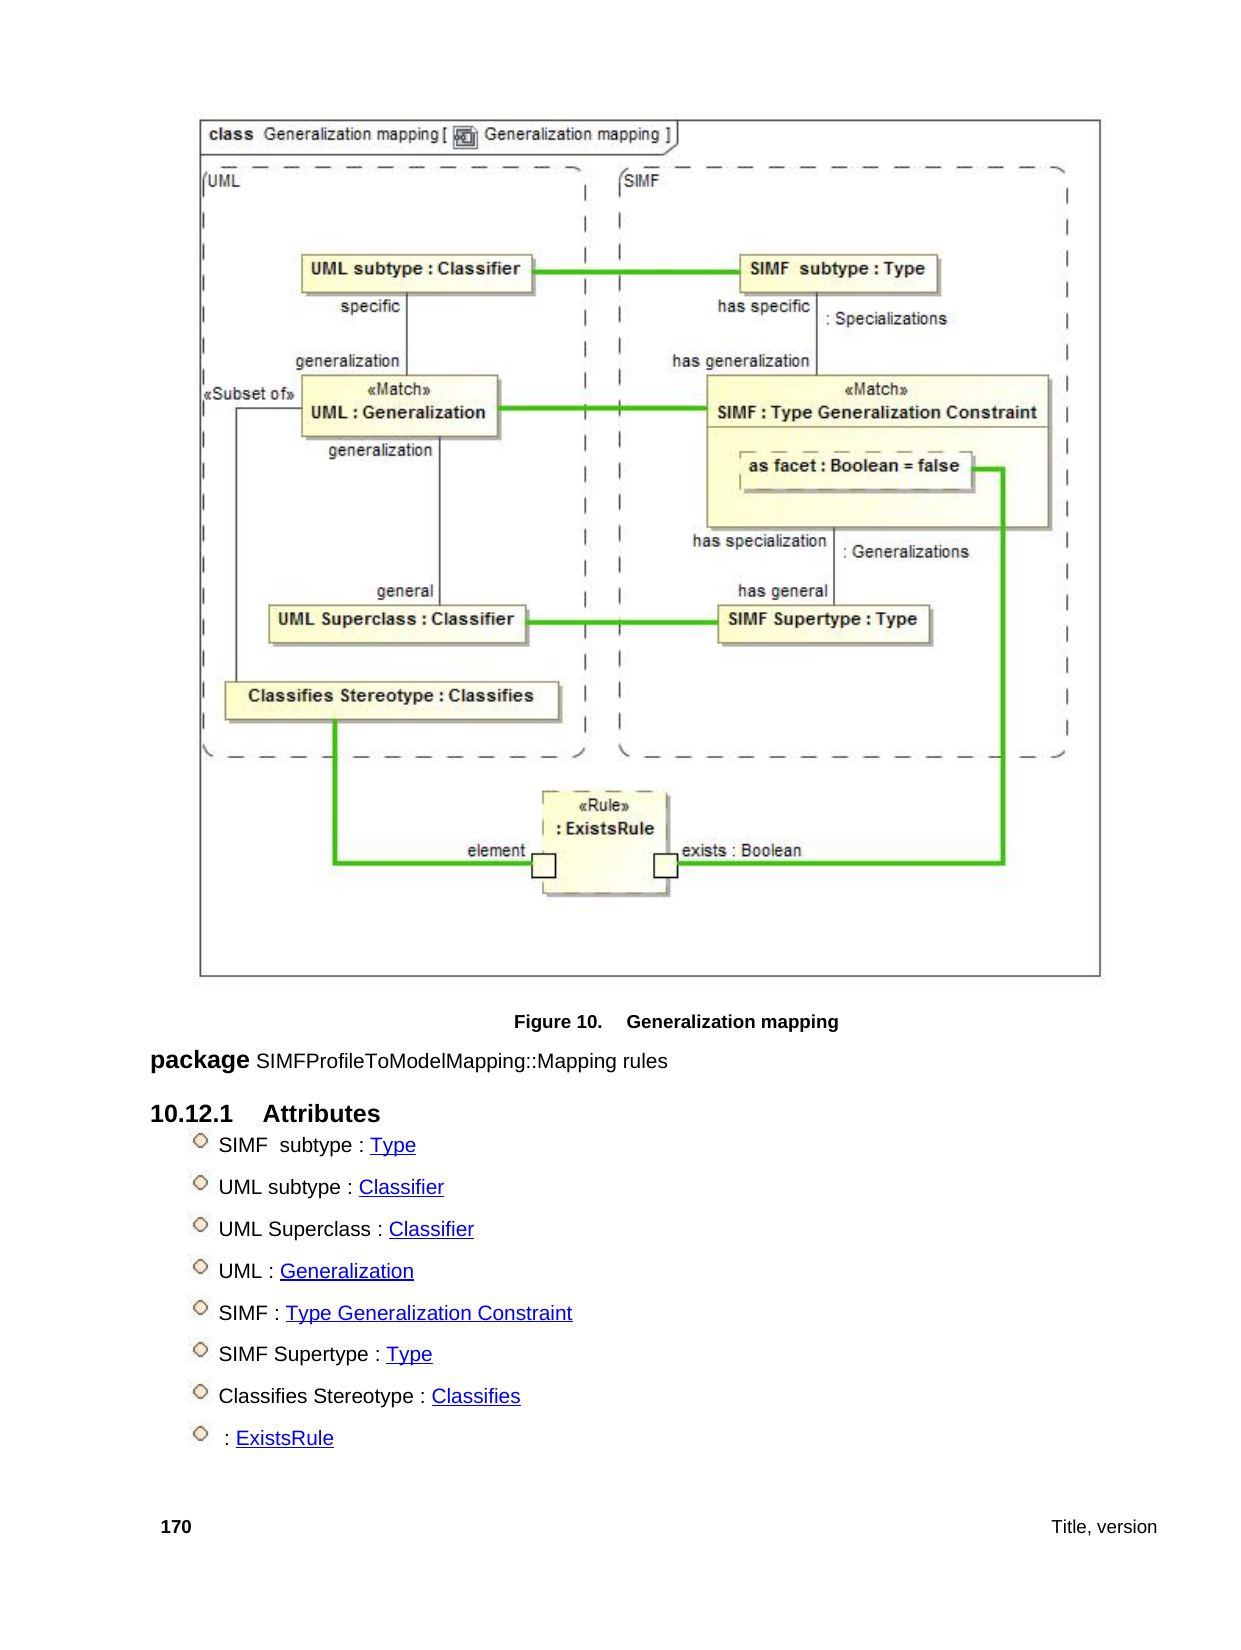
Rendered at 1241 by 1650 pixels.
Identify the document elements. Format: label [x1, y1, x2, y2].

picture [187, 1169, 213, 1195]
picture [187, 1211, 213, 1237]
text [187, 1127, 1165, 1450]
picture [187, 1295, 213, 1320]
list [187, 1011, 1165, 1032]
picture [187, 1336, 213, 1362]
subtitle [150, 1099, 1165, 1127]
picture [187, 1127, 213, 1153]
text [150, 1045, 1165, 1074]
picture [187, 1378, 213, 1404]
picture [192, 112, 1123, 999]
picture [187, 1253, 213, 1279]
picture [187, 1420, 213, 1446]
